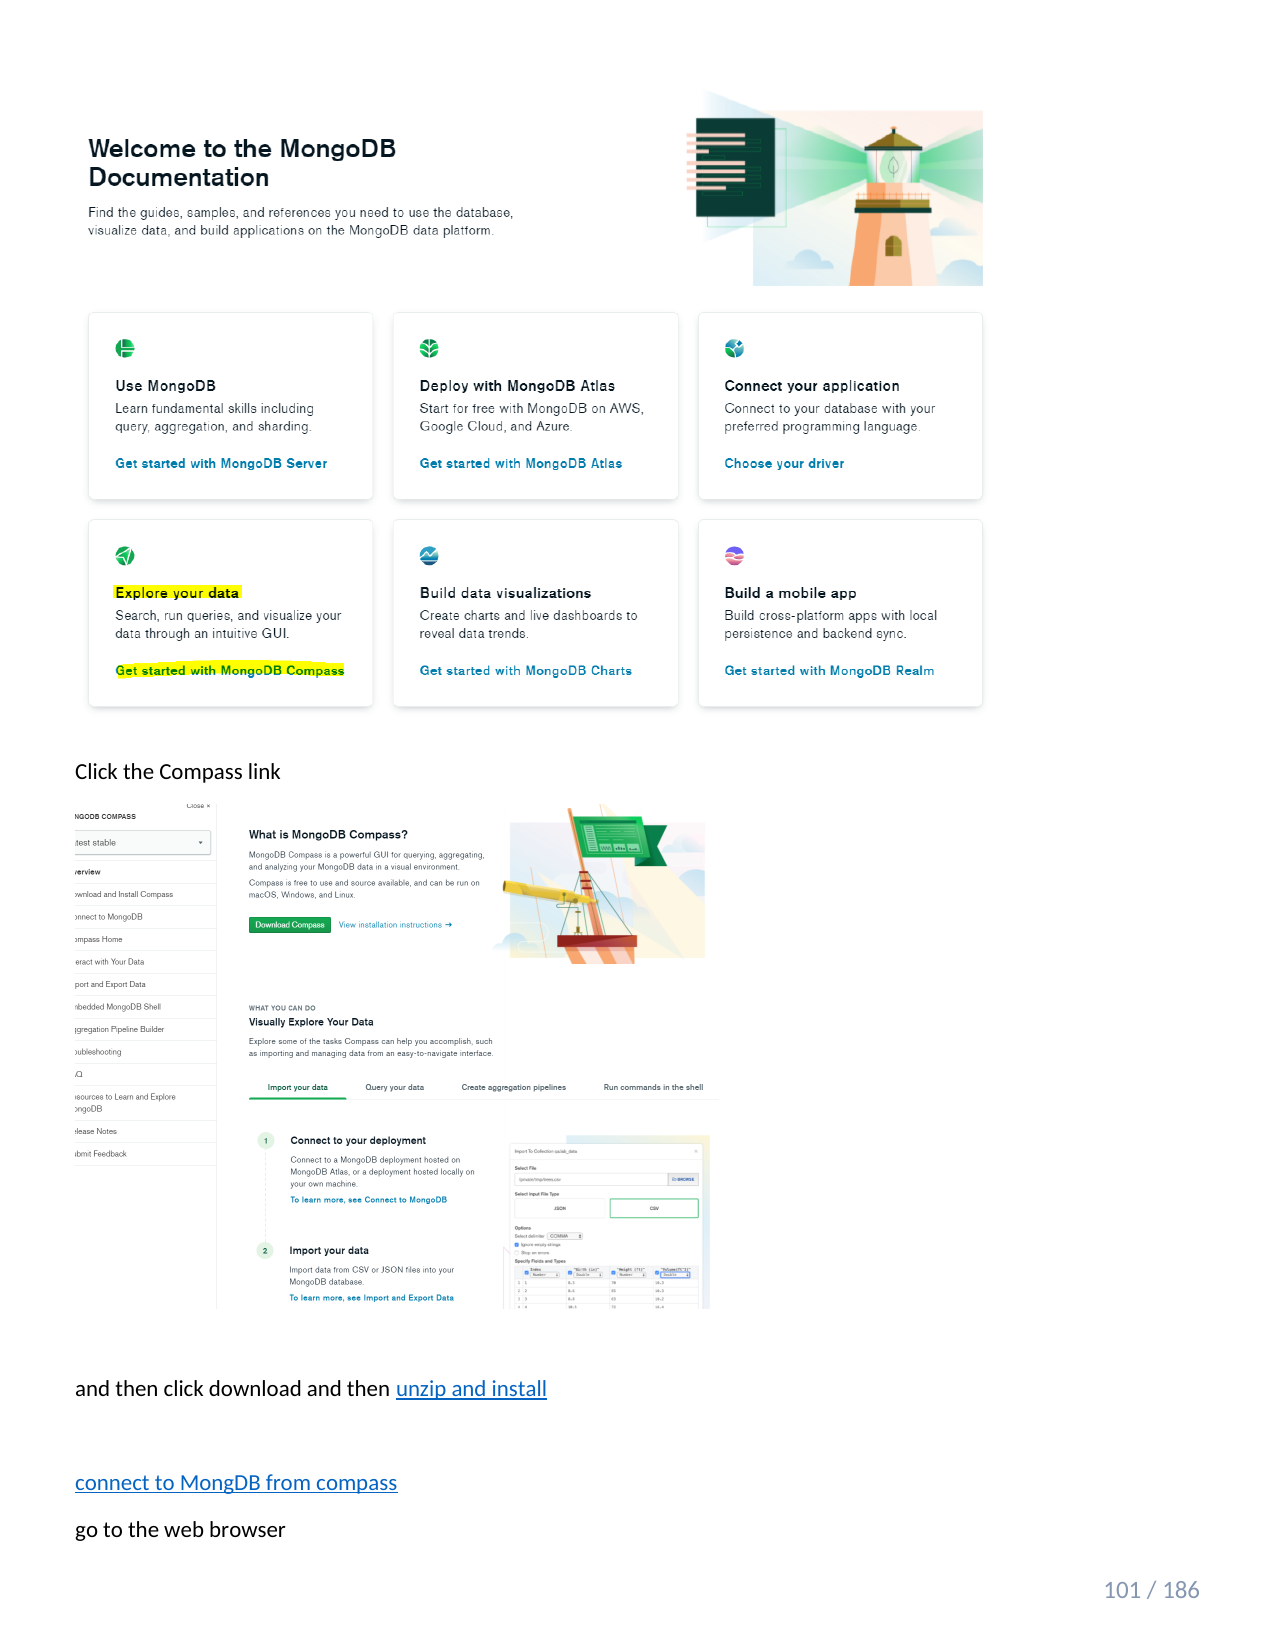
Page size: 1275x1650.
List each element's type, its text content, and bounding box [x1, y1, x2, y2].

picture [75, 804, 719, 1309]
text connect to MongDB from compass [75, 1468, 1200, 1496]
text Click the Compass link [75, 757, 1200, 785]
picture [75, 75, 1032, 739]
text and then click download and then unzip and install [75, 1374, 1200, 1402]
text go to the web browser [75, 1515, 1200, 1543]
